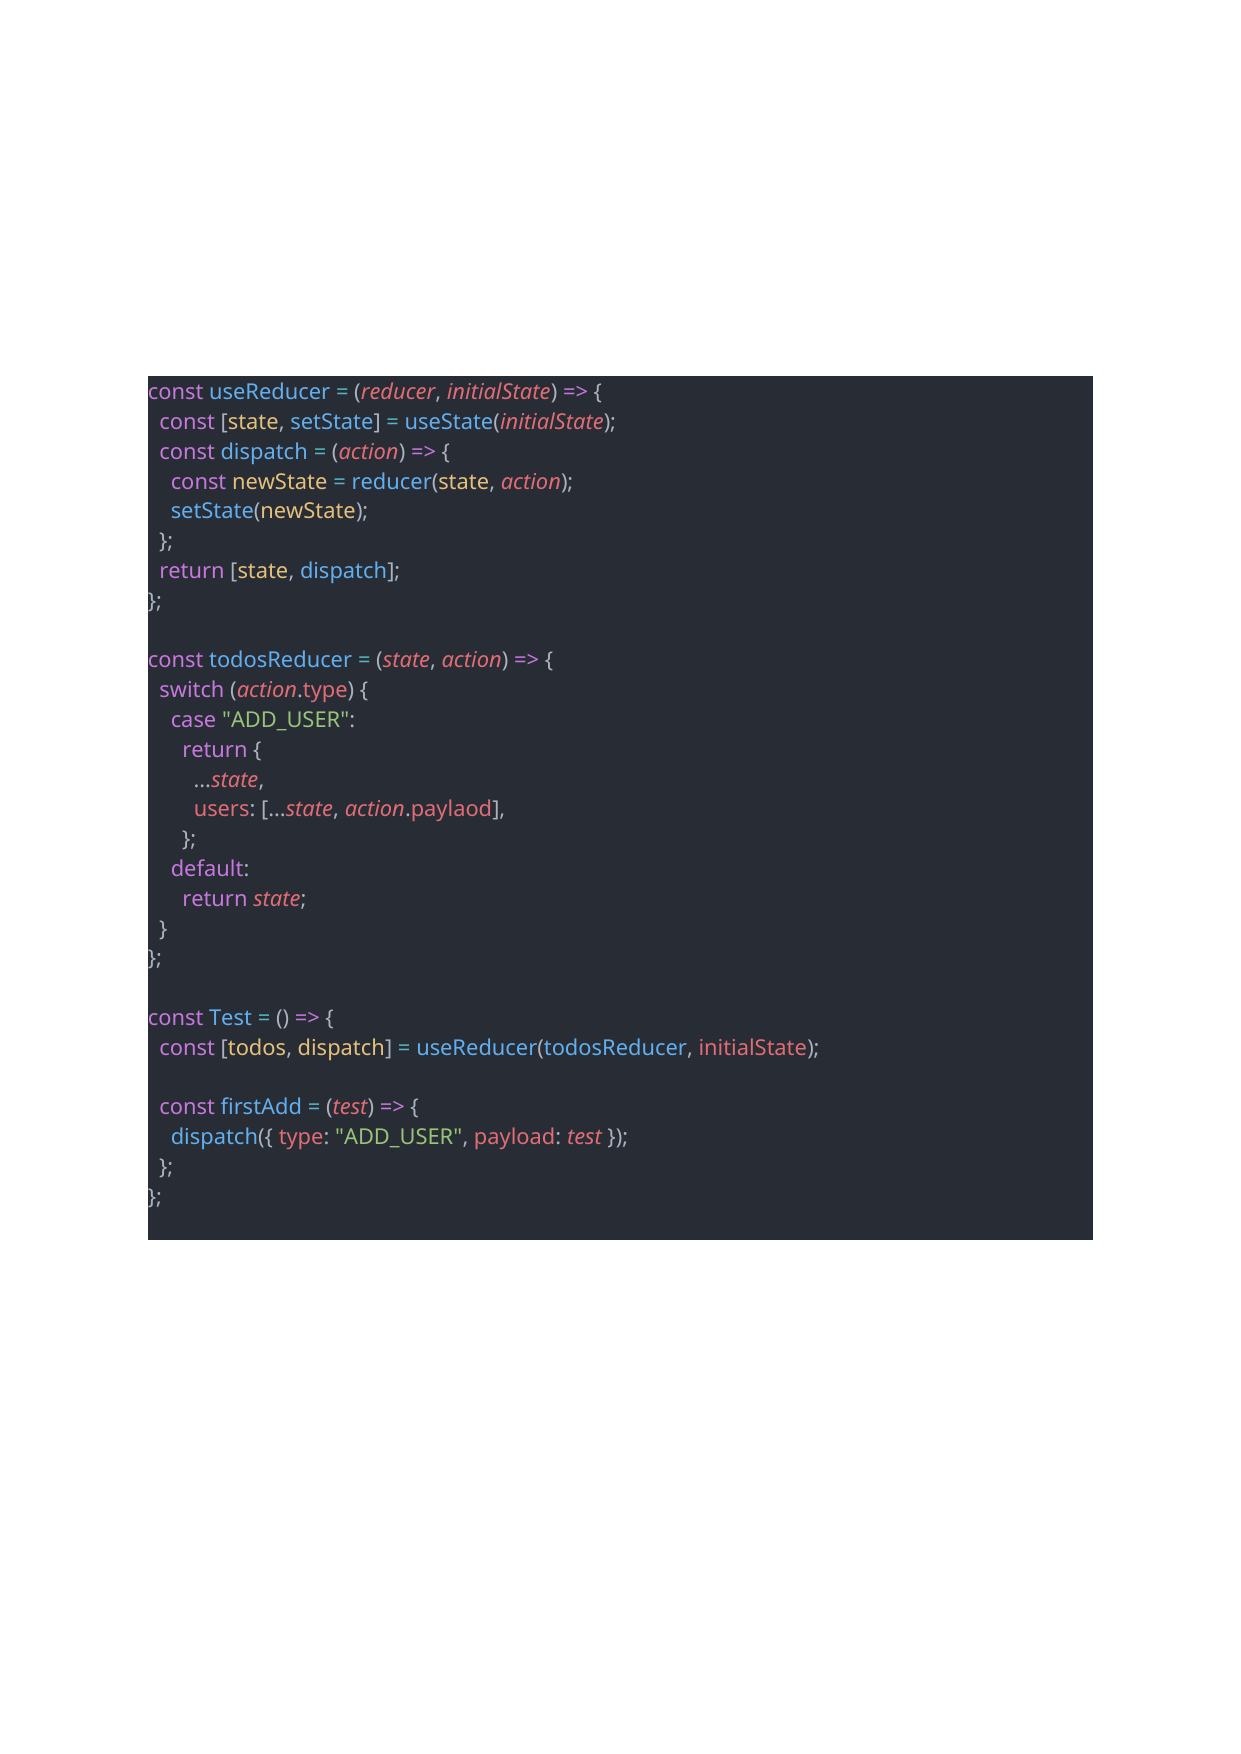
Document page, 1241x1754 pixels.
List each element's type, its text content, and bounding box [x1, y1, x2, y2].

text return [state, dispatch]; [148, 555, 1093, 585]
text const [state, setState] = useState(initialState); [148, 406, 1093, 436]
text }; [148, 1151, 1093, 1181]
text default: [148, 853, 1093, 883]
text }; [148, 823, 1093, 853]
text }; [148, 942, 1093, 972]
text }; [148, 585, 1093, 614]
text }; [148, 525, 1093, 555]
text return state; [148, 883, 1093, 912]
text case "ADD_USER": [148, 704, 1093, 734]
text const todosReducer = (state, action) => { [148, 644, 1093, 674]
text }; [148, 1181, 1093, 1210]
text const Test = () => { [148, 1002, 1093, 1032]
text const firstAdd = (test) => { [148, 1091, 1093, 1121]
text } [148, 912, 1093, 942]
text ...state, [148, 763, 1093, 793]
text const useReducer = (reducer, initialState) => { [148, 376, 1093, 406]
text switch (action.type) { [148, 674, 1093, 704]
text return { [148, 734, 1093, 763]
text setState(newState); [148, 495, 1093, 525]
text users: [...state, action.paylaod], [148, 793, 1093, 823]
text const dispatch = (action) => { [148, 436, 1093, 466]
text dispatch({ type: "ADD_USER", payload: test }); [148, 1121, 1093, 1151]
text const [todos, dispatch] = useReducer(todosReducer, initialState); [148, 1032, 1093, 1061]
text const newState = reducer(state, action); [148, 466, 1093, 495]
